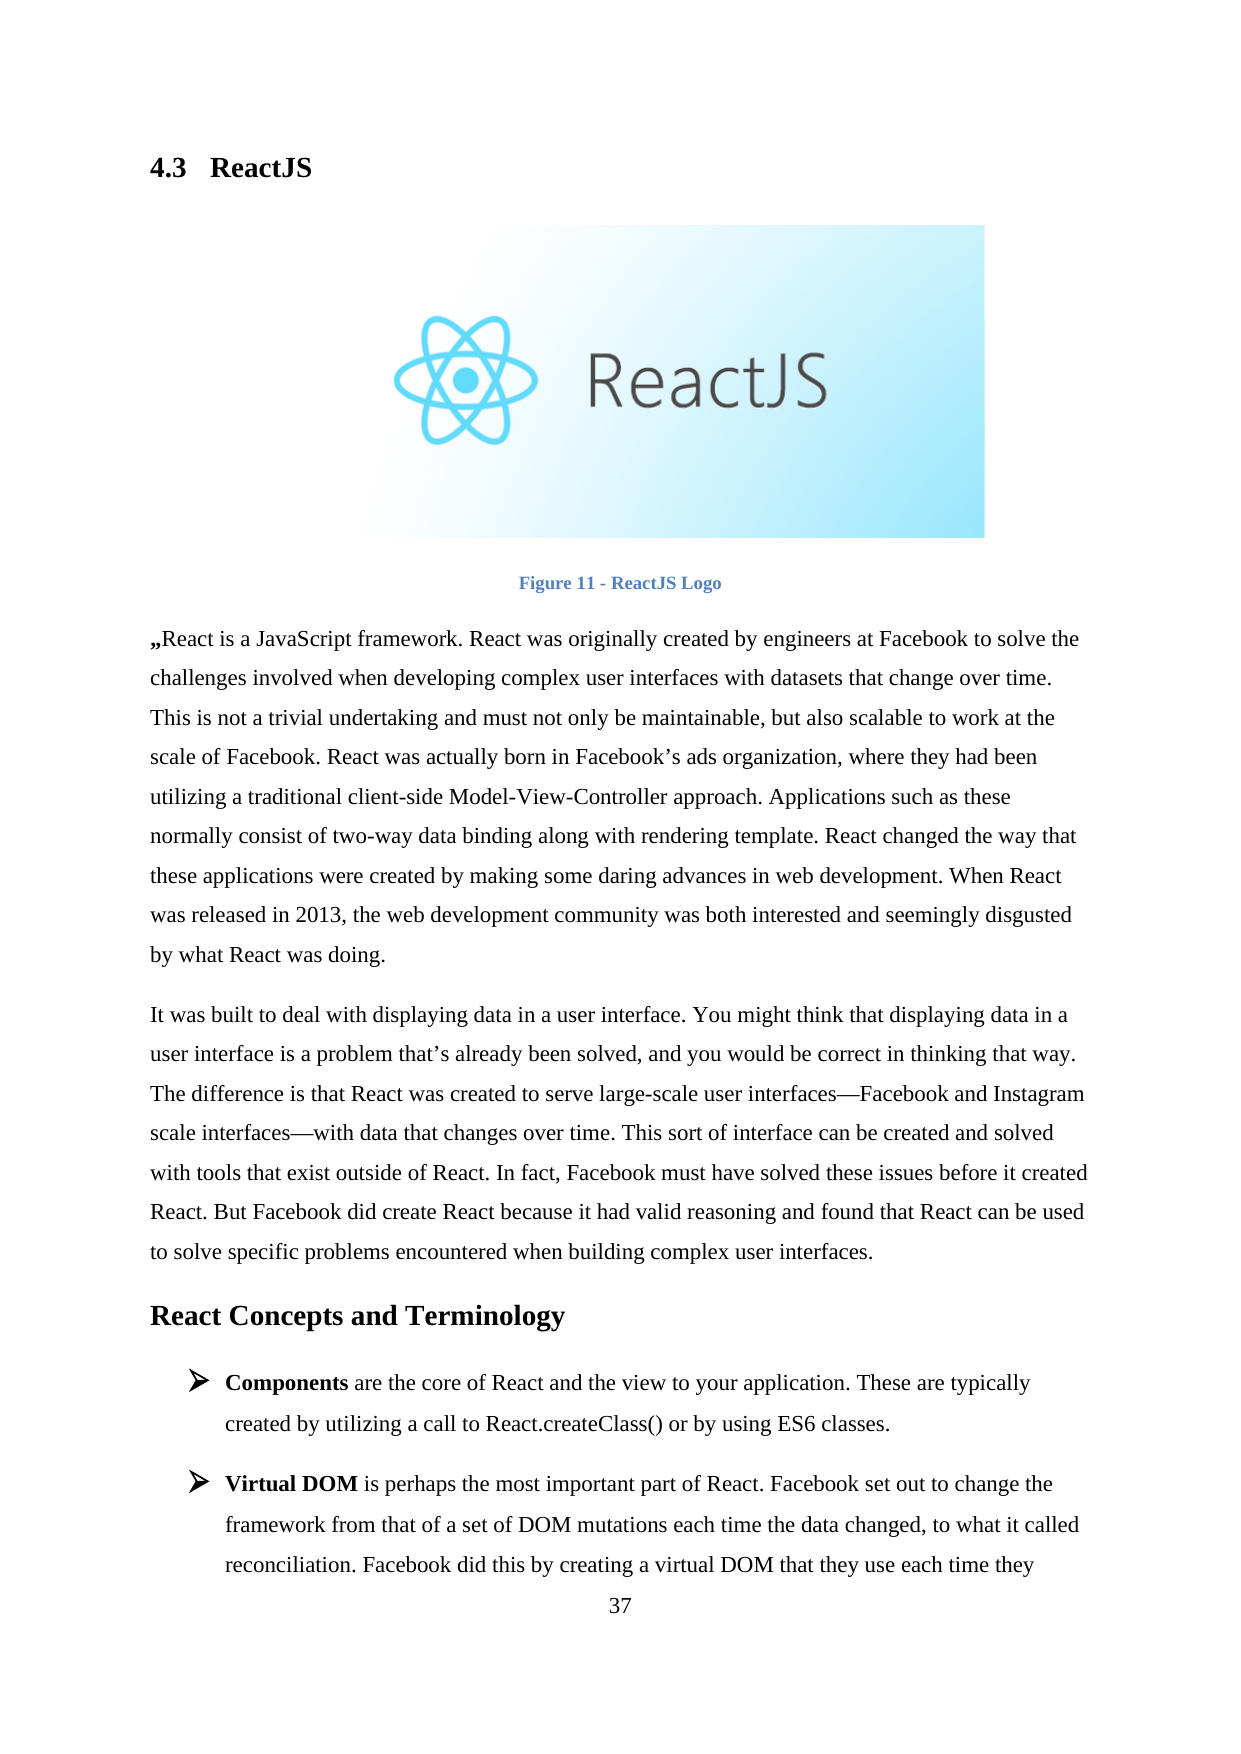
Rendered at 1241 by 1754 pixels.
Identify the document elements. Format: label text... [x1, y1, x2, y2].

text React Concepts and Terminology [150, 1298, 1090, 1332]
text It was built to deal with displaying data in a user interface. You might think that displaying data in a user interface is a problem that’s already been solved, and you would be correct in thinking that way. The difference is that React was created to serve large-scale user interfaces—Facebook and Instagram scale interfaces—with data that changes over time. This sort of interface can be created and solved with tools that exist outside of React. In fact, Facebook must have solved these issues before it created React. But Facebook did create React because it had valid reasoning and found that React can be used to solve specific problems encountered when building complex user interfaces. [150, 1001, 1090, 1264]
list Components are the core of React and the view to your application. These are typically created by utilizing a call to React.createClass() or by using ES6 classes. [187, 1369, 1090, 1437]
picture [255, 225, 985, 538]
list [187, 1471, 1090, 1577]
text „React is a JavaScript framework. React was originally created by engineers at Facebook to solve the challenges involved when developing complex user interfaces with datasets that change over time. This is not a trivial undertaking and must not only be maintainable, but also scalable to work at the scale of Facebook. React was actually born in Facebook’s ads organization, where they had been utilizing a traditional client-side Model-View-Controller approach. Applications such as these normally consist of two-way data binding along with rendering template. React changed the way that these applications were created by making some daring advances in web development. When React was released in 2013, the web development community was both interested and seemingly disgusted by what React was doing. [150, 625, 1090, 967]
subtitle ReactJS [150, 150, 1090, 183]
